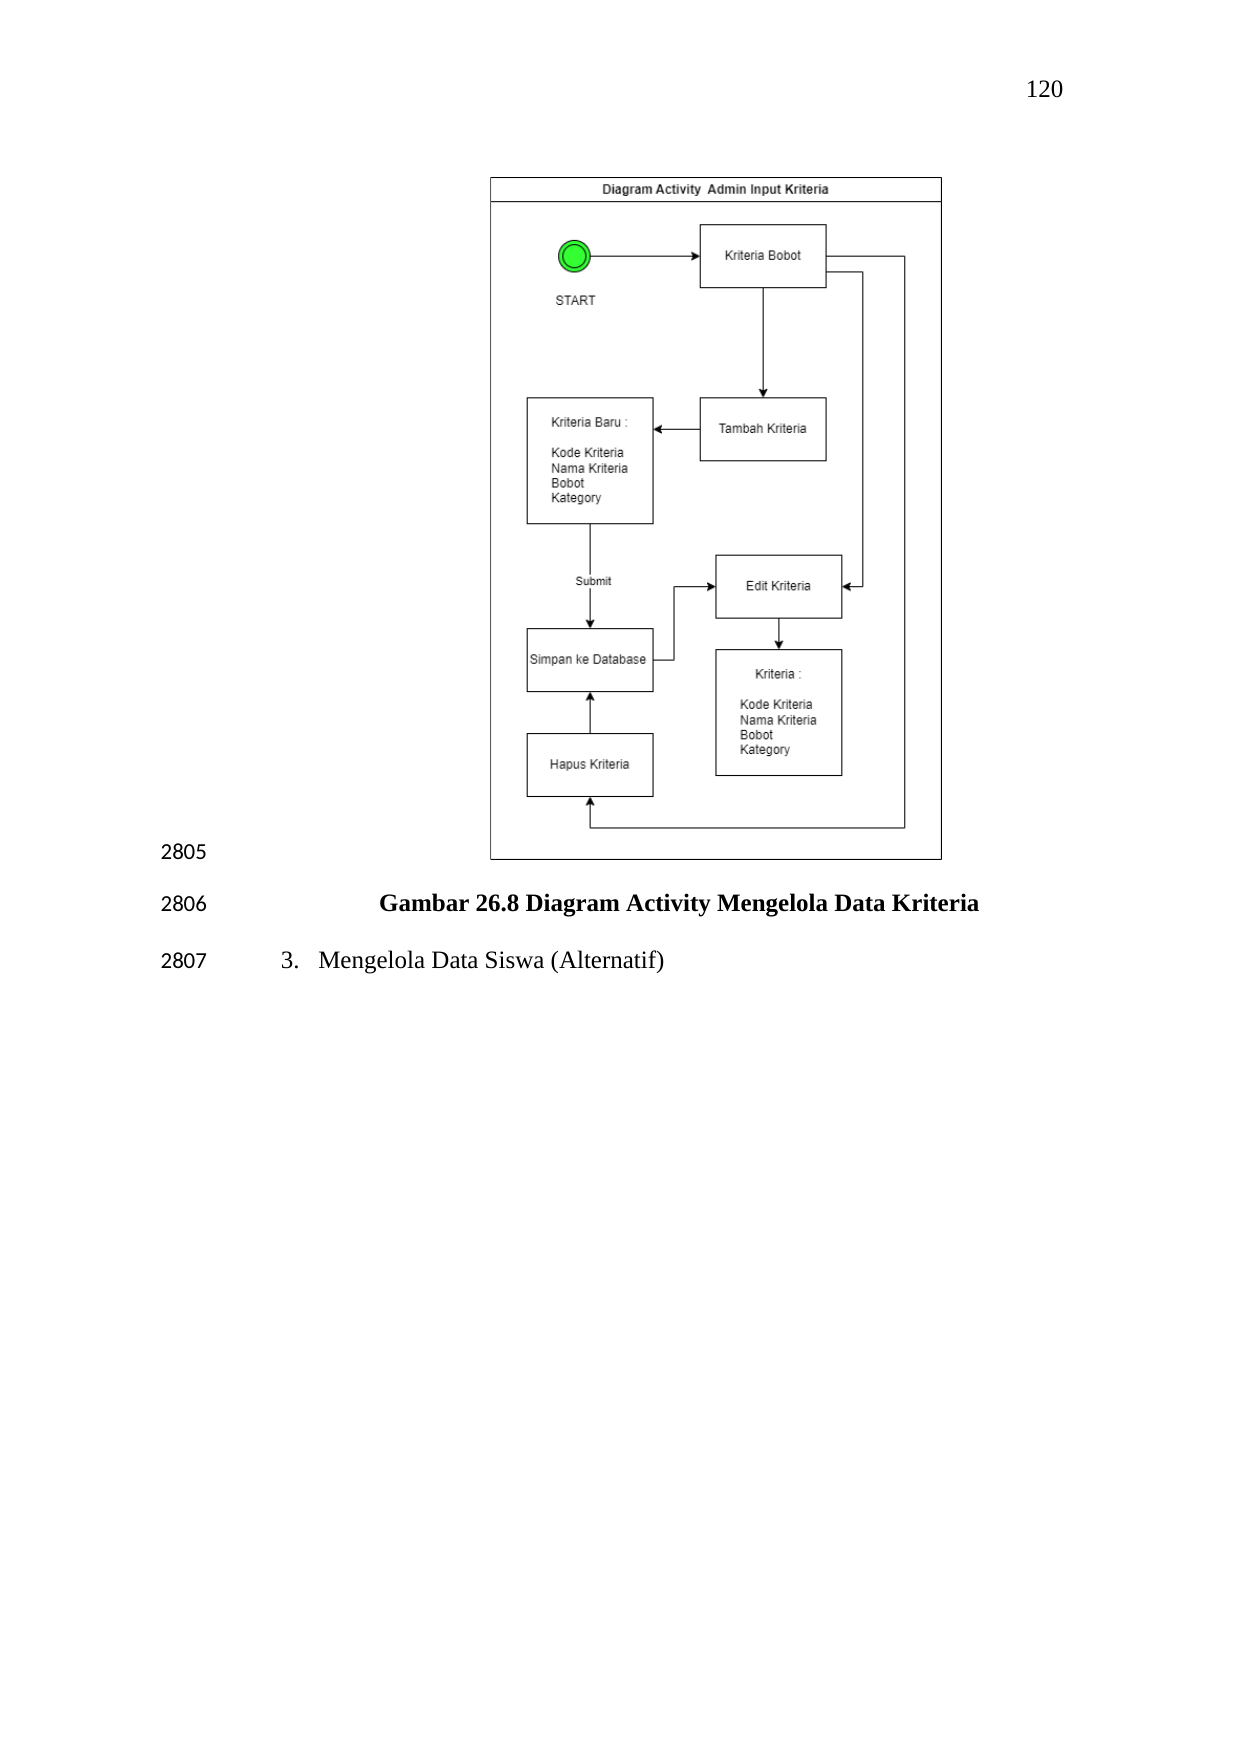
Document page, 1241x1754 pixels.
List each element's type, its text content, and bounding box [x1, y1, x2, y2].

picture [490, 177, 942, 860]
list Mengelola Data Siswa (Alternatif) [281, 946, 1063, 974]
